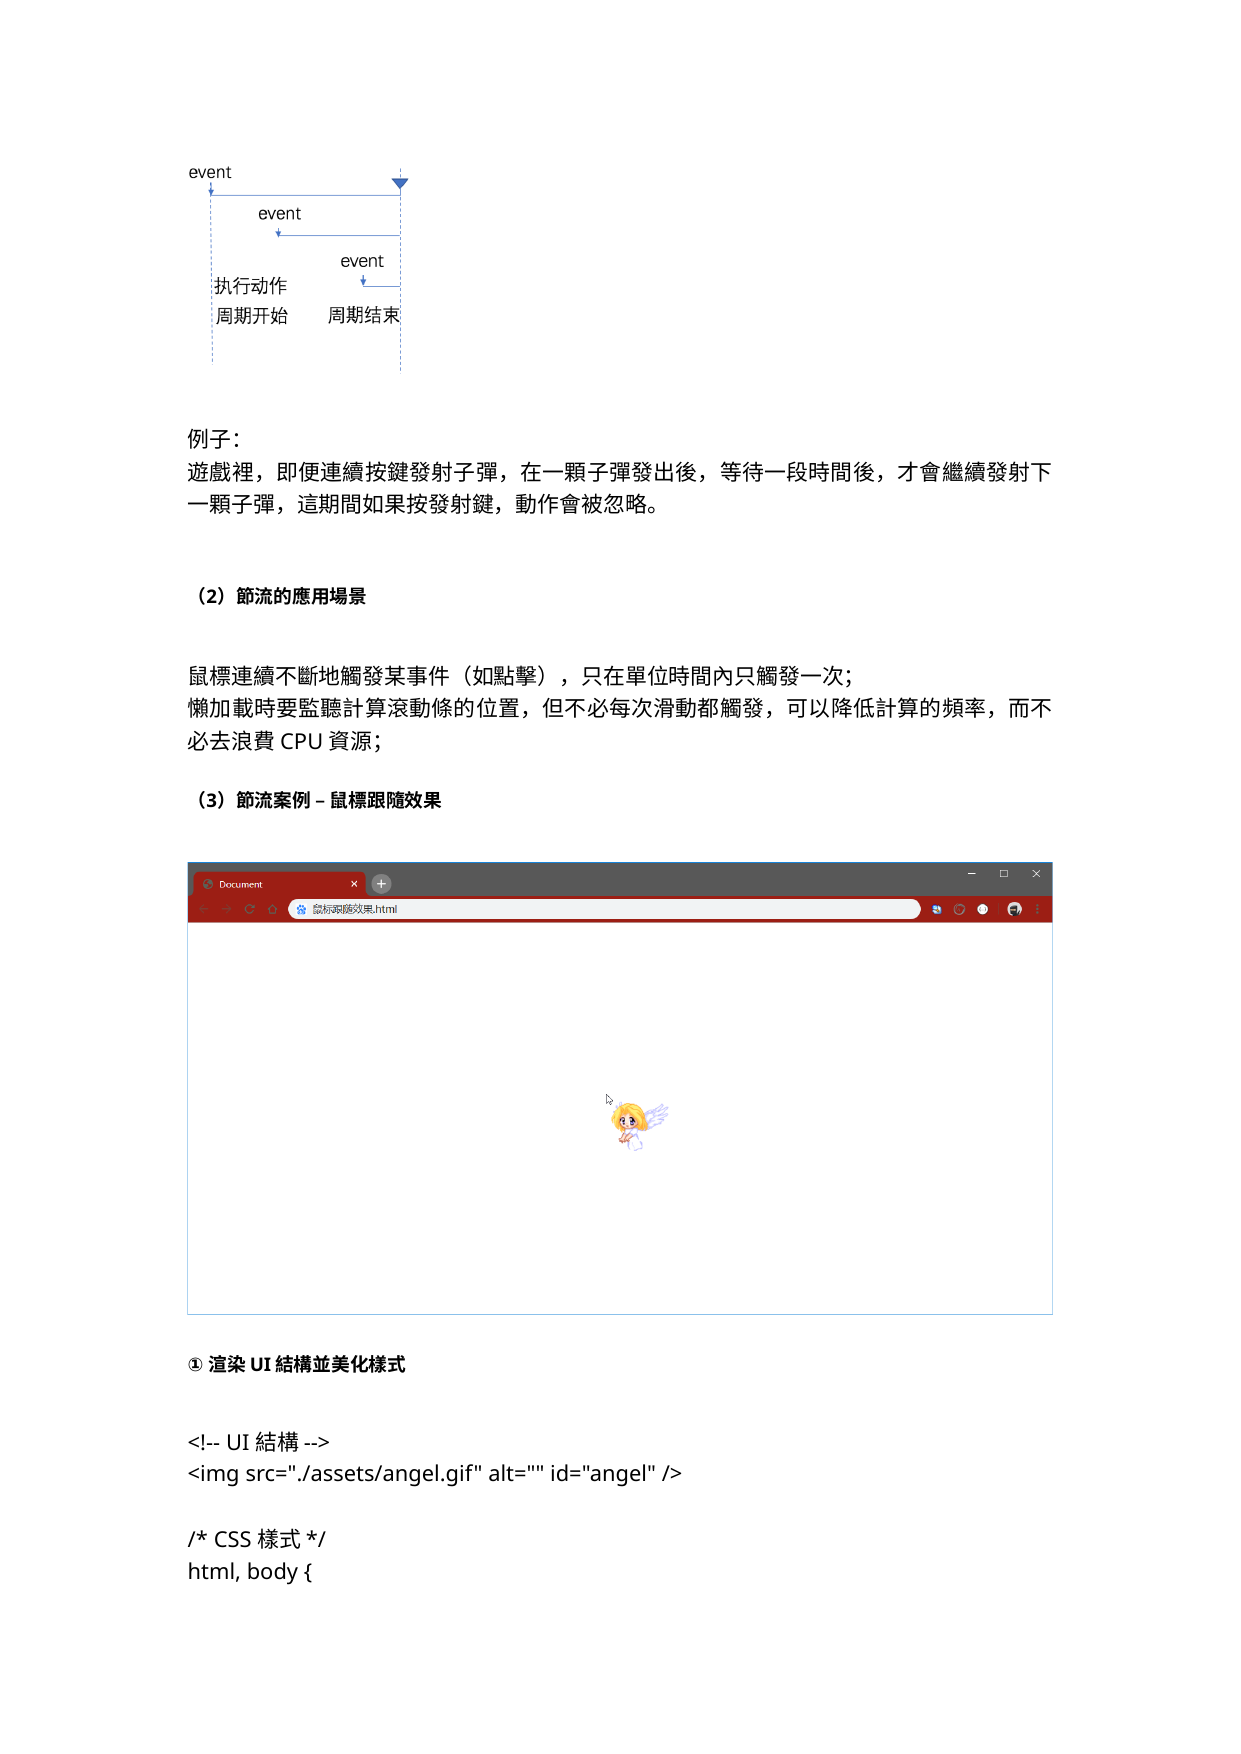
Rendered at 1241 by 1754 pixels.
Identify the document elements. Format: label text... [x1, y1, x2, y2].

text /* CSS 樣式 */ [187, 1522, 1053, 1554]
subtitle ① 渲染UI結構並美化樣式 [187, 1347, 1053, 1379]
subtitle （3）節流案例 – 鼠標跟隨效果 [187, 783, 1053, 816]
picture [187, 862, 1053, 1315]
text 遊戲裡，即便連續按鍵發射子彈，在一顆子彈發出後，等待一段時間後，才會繼續發射下一顆子彈，這期間如果按發射鍵，動作會被忽略。 [187, 454, 1053, 519]
picture [187, 162, 412, 377]
text 懶加載時要監聽計算滾動條的位置，但不必每次滑動都觸發，可以降低計算的頻率，而不必去浪費 CPU 資源； [187, 691, 1053, 756]
text <!-- UI 結構 --> [187, 1424, 1053, 1457]
text 例子： [187, 422, 1053, 454]
text <img src="./assets/angel.gif" alt="" id="angel" /> [187, 1457, 1053, 1489]
text html, body { [187, 1554, 1053, 1587]
subtitle （2）節流的應用場景 [187, 579, 1053, 612]
text 鼠標連續不斷地觸發某事件（如點擊），只在單位時間內只觸發一次； [187, 658, 1053, 691]
